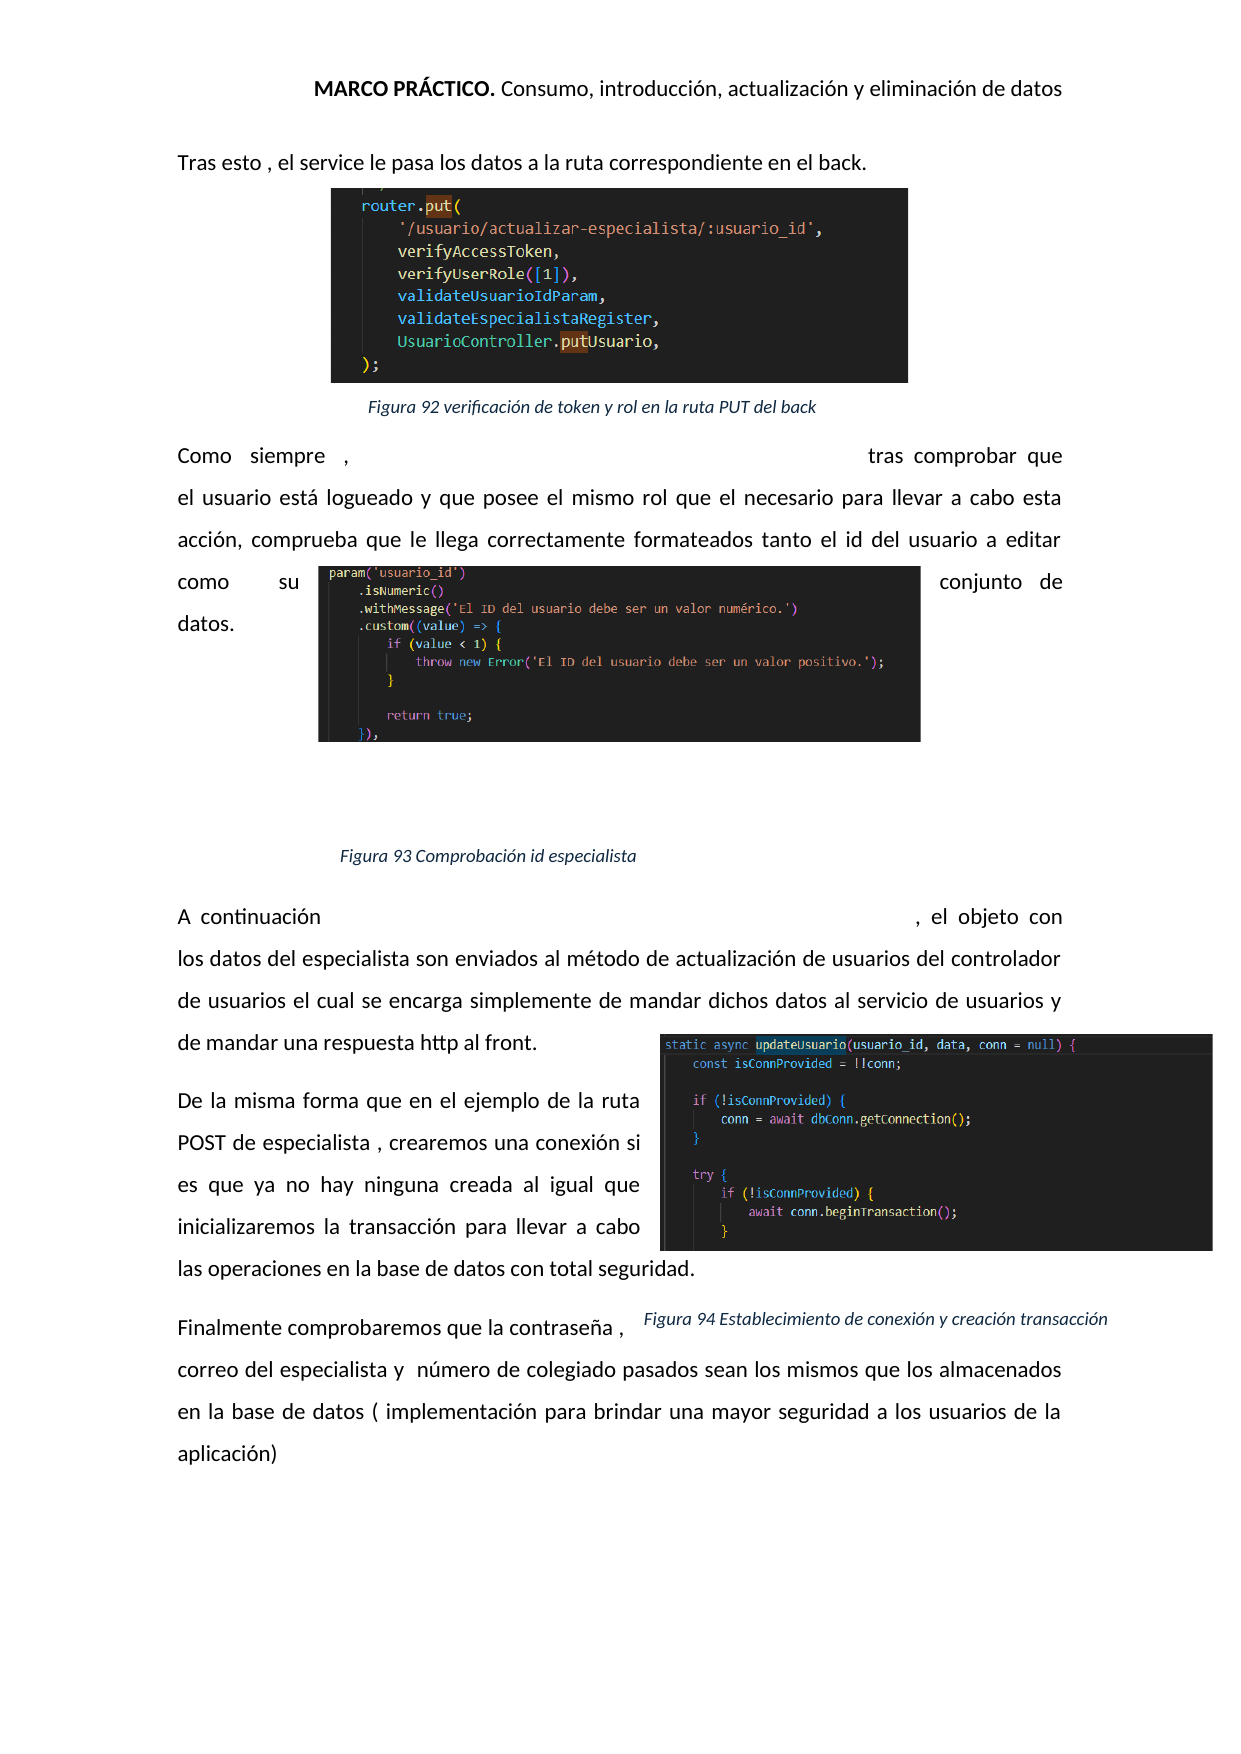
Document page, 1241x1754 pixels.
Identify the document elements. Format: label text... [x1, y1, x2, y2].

text Finalmente comprobaremos que la contraseña , correo del especialista y número de colegiado pasados sean los mismos que los almacenados en la base de datos ( implementación para brindar una mayor seguridad a los usuarios de la aplicación) [177, 559, 1063, 713]
text Por último, comprobaremos que el usuario existe en su totalidad y que a su vez no sea un usuario administrador para posteriormente actualizar tanto la tabla usuario como la de especialista creando un objeto con sus respectivos campos de la base de datos. Al igual que en el ejemplo anterior , si la transacción se ha completado correctamente se realizará un commit que guarde los datos. Si por el contrario esta no se ha conseguido lograr con éxito hará un rollback hasta el último guardado estable que tenga registro la base de datos. [177, 1178, 1063, 1584]
picture [659, 280, 1213, 496]
text De la misma forma que en el ejemplo de la ruta POST de especialista , crearemos una conexión si es que ya no hay ninguna creada al igual que inicializaremos la transacción para llevar a cabo las operaciones en la base de datos con total seguridad. [177, 290, 1063, 528]
picture [741, 1179, 1182, 1601]
text A continuación , el objeto con los datos del especialista son enviados al método de actualización de usuarios del controlador de usuarios el cual se encarga simplemente de mandar dichos datos al servicio de usuarios y de mandar una respuesta http al front. [177, 148, 1063, 259]
picture [177, 743, 836, 1089]
